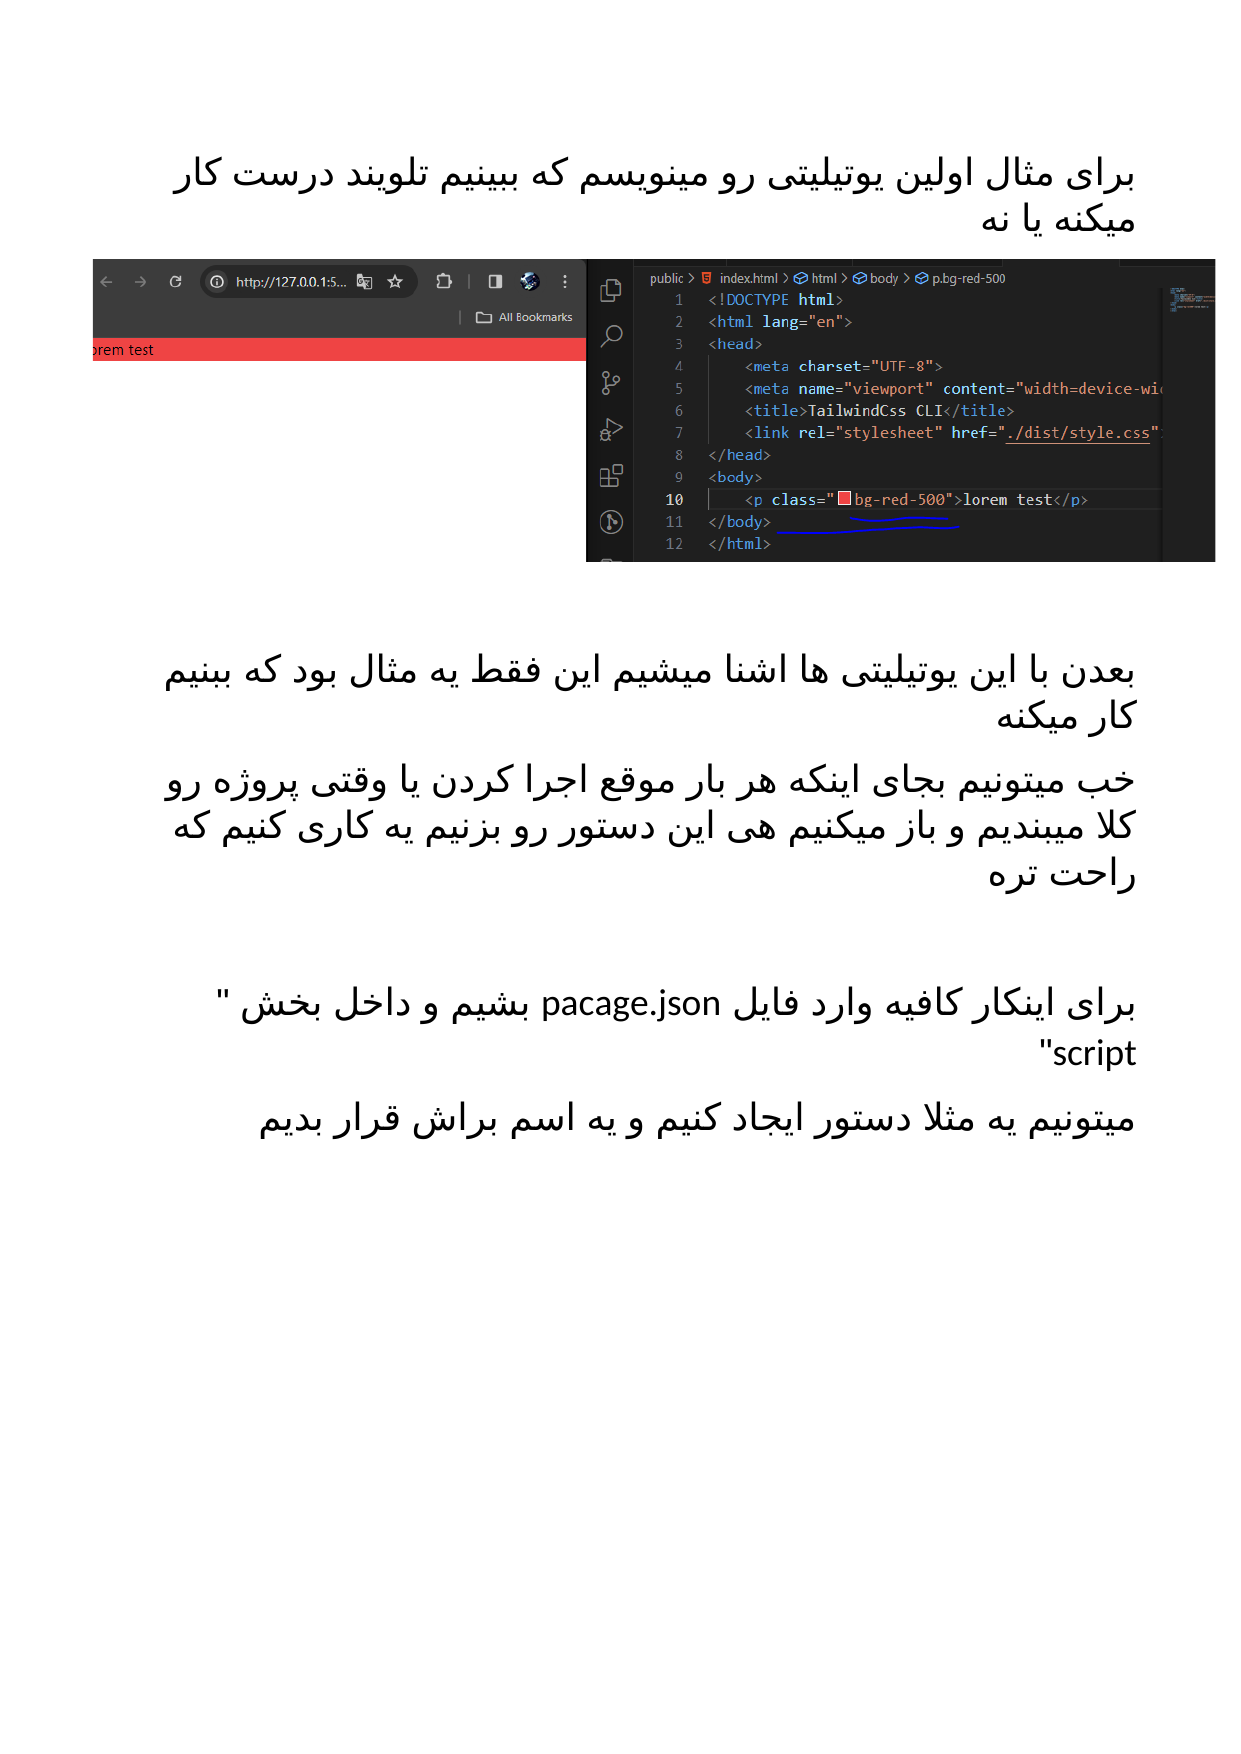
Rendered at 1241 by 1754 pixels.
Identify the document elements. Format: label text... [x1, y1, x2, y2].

picture [92, 259, 1216, 562]
text بعدن با این یوتیلیتی ها اشنا میشیم این فقط یه مثال بود که ببنیم کار میکنه [150, 647, 1137, 737]
text خب میتونیم بجای اینکه هر بار موقع اجرا کردن یا وقتی پروژه رو کلا میبندیم و باز میکنیم هی این دستور رو بزنیم یه کاری کنیم که راحت تره [150, 757, 1137, 893]
text میتونیم یه مثلا دستور ایجاد کنیم و یه اسم براش قرار بدیم [150, 1095, 1137, 1138]
text برای مثال اولین یوتیلیتی رو مینویسم که ببینیم تلویند درست کار میکنه یا نه [150, 150, 1137, 240]
text برای اینکار کافیه وارد فایل pacage.json بشیم و داخل بخش "script" [150, 979, 1137, 1075]
